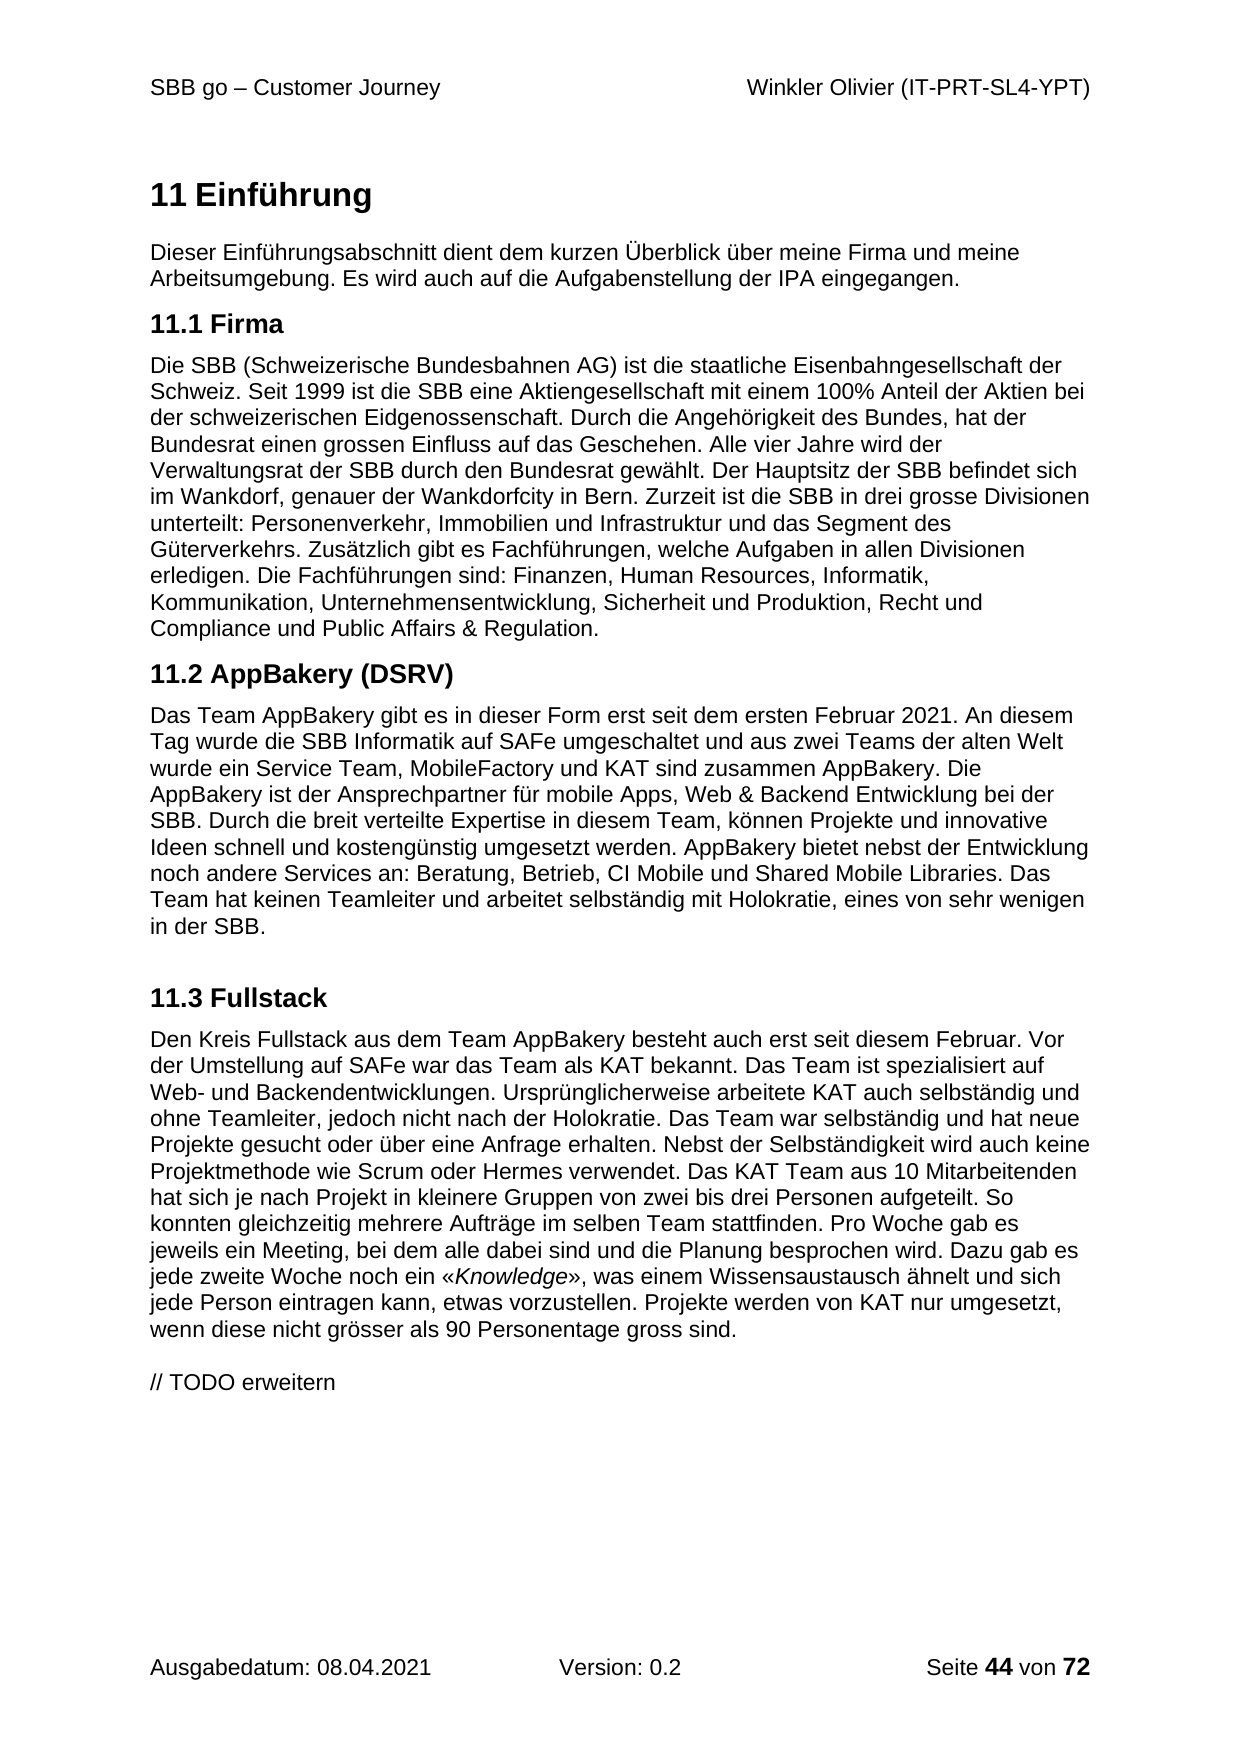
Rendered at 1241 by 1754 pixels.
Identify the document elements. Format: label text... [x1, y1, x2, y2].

subtitle AppBakery (DSRV) [150, 658, 1090, 689]
text Dieser Einführungsabschnitt dient dem kurzen Überblick über meine Firma und meine Arbeitsumgebung. Es wird auch auf die Aufgabenstellung der IPA eingegangen. [150, 238, 1090, 291]
text Das Team AppBakery gibt es in dieser Form erst seit dem ersten Februar 2021. An diesem Tag wurde die SBB Informatik auf SAFe umgeschaltet und aus zwei Teams der alten Welt wurde ein Service Team, MobileFactory und KAT sind zusammen AppBakery. Die AppBakery ist der Ansprechpartner für mobile Apps, Web & Backend Entwicklung bei der SBB. Durch die breit verteilte Expertise in diesem Team, können Projekte und innovative Ideen schnell und kostengünstig umgesetzt werden. AppBakery bietet nebst der Entwicklung noch andere Services an: Beratung, Betrieb, CI Mobile und Shared Mobile Libraries. Das Team hat keinen Teamleiter und arbeitet selbständig mit Holokratie, eines von sehr wenigen in der SBB. [150, 702, 1090, 939]
subtitle Einführung [150, 175, 1090, 213]
text Die SBB (Schweizerische Bundesbahnen AG) ist die staatliche Eisenbahngesellschaft der Schweiz. Seit 1999 ist die SBB eine Aktiengesellschaft mit einem 100% Anteil der Aktien bei der schweizerischen Eidgenossenschaft. Durch die Angehörigkeit des Bundes, hat der Bundesrat einen grossen Einfluss auf das Geschehen. Alle vier Jahre wird der Verwaltungsrat der SBB durch den Bundesrat gewählt. Der Hauptsitz der SBB befindet sich im Wankdorf, genauer der Wankdorfcity in Bern. Zurzeit ist die SBB in drei grosse Divisionen unterteilt: Personenverkehr, Immobilien und Infrastruktur und das Segment des Güterverkehrs. Zusätzlich gibt es Fachführungen, welche Aufgaben in allen Divisionen erledigen. Die Fachführungen sind: Finanzen, Human Resources, Informatik, Kommunikation, Unternehmensentwicklung, Sicherheit und Produktion, Recht und Compliance und Public Affairs & Regulation. [150, 352, 1090, 641]
subtitle Fullstack [150, 982, 1090, 1013]
text Den Kreis Fullstack aus dem Team AppBakery besteht auch erst seit diesem Februar. Vor der Umstellung auf SAFe war das Team als KAT bekannt. Das Team ist spezialisiert auf Web- und Backendentwicklungen. Ursprünglicherweise arbeitete KAT auch selbständig und ohne Teamleiter, jedoch nicht nach der Holokratie. Das Team war selbständig und hat neue Projekte gesucht oder über eine Anfrage erhalten. Nebst der Selbständigkeit wird auch keine Projektmethode wie Scrum oder Hermes verwendet. Das KAT Team aus 10 Mitarbeitenden hat sich je nach Projekt in kleinere Gruppen von zwei bis drei Personen aufgeteilt. So konnten gleichzeitig mehrere Aufträge im selben Team stattfinden. Pro Woche gab es jeweils ein Meeting, bei dem alle dabei sind und die Planung besprochen wird. Dazu gab es jede zweite Woche noch ein «Knowledge», was einem Wissensaustausch ähnelt und sich jede Person eintragen kann, etwas vorzustellen. Projekte werden von KAT nur umgesetzt, wenn diese nicht grösser als 90 Personentage gross sind. [150, 1026, 1090, 1342]
text // TODO erweitern [150, 1368, 1090, 1395]
subtitle Firma [150, 308, 1090, 339]
